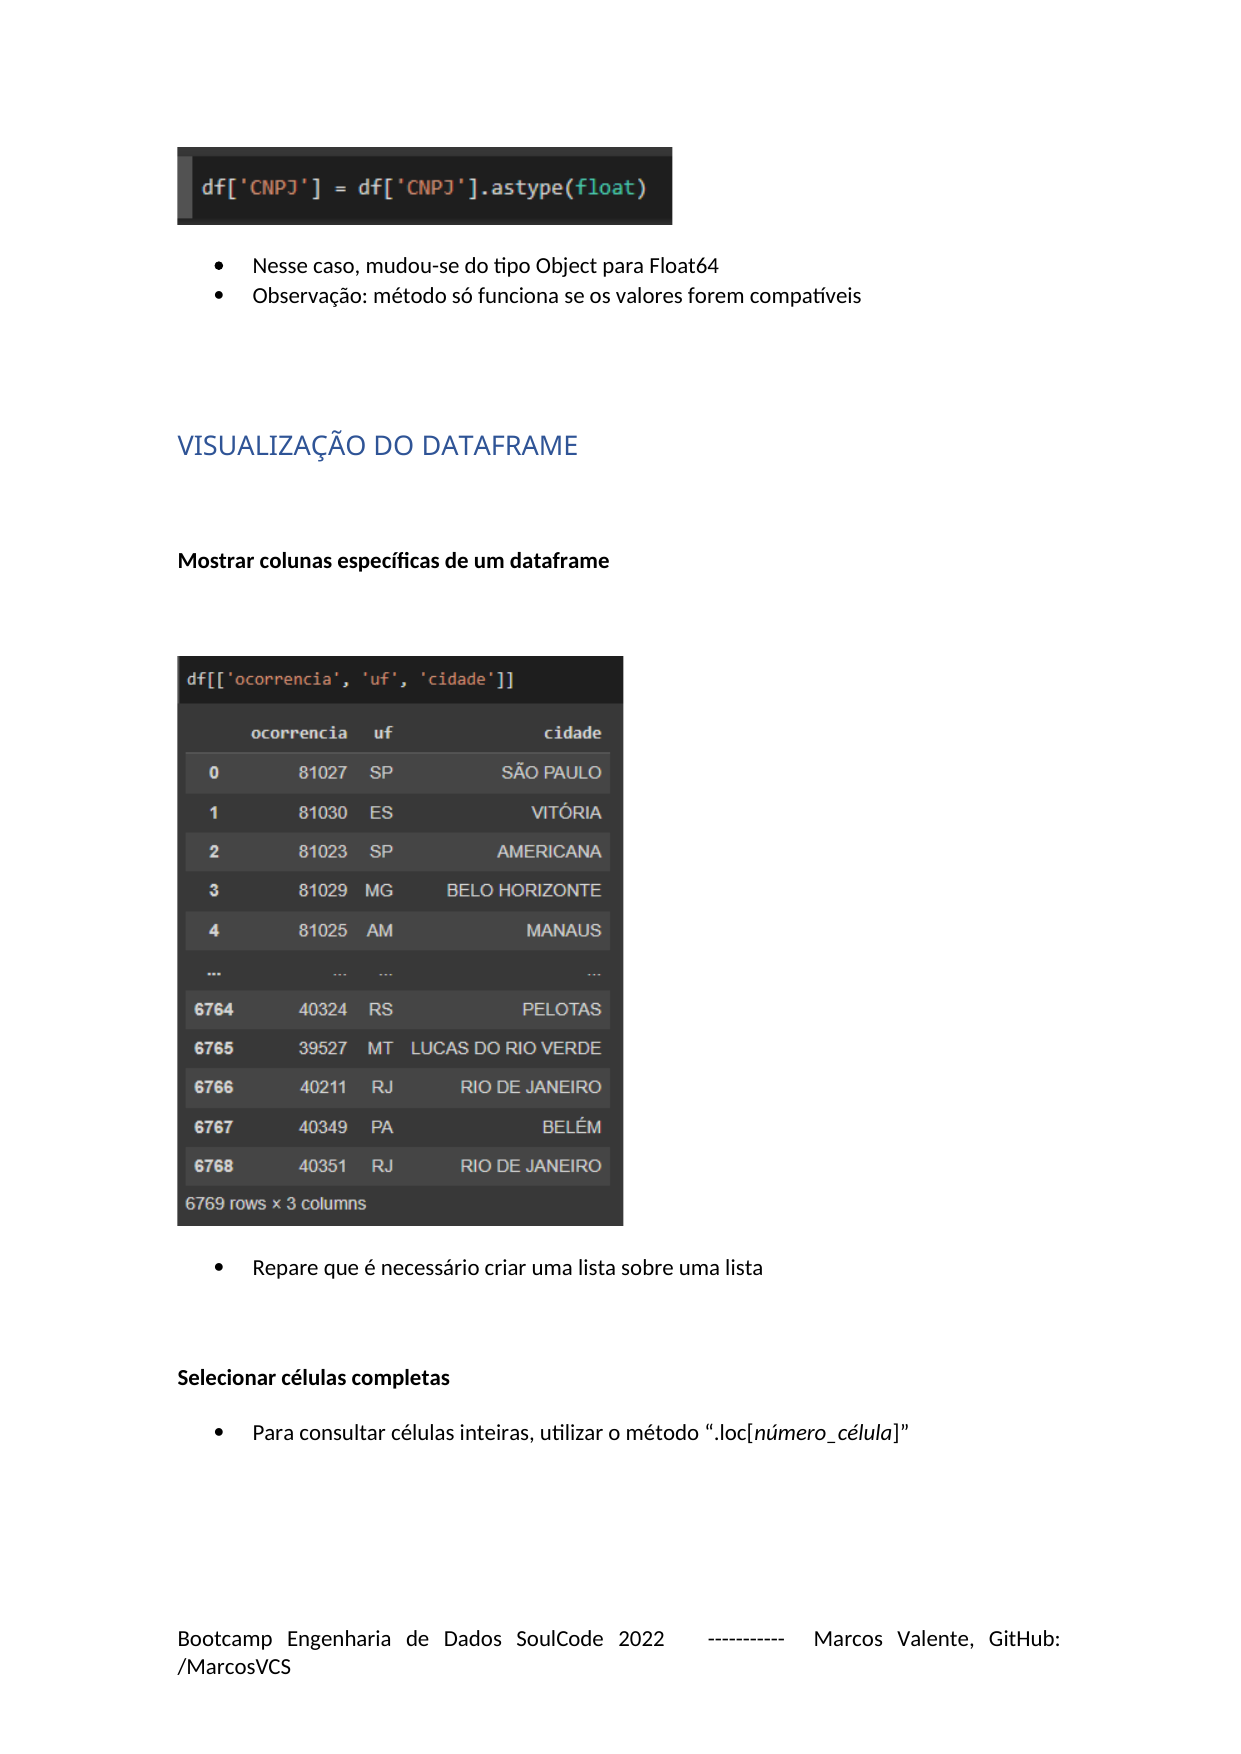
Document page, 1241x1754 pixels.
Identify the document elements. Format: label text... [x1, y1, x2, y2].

list Observação: método só funciona se os valores forem compatíveis [215, 282, 1063, 309]
text Mostrar colunas específicas de um dataframe [177, 546, 1063, 574]
picture [177, 147, 673, 225]
list Para consultar células inteiras, utilizar o método “.loc[número_célula]” [215, 1418, 1063, 1446]
list Repare que é necessário criar uma lista sobre uma lista [215, 1253, 1063, 1281]
text Selecionar células completas [177, 1363, 1063, 1391]
subtitle VISUALIZAÇÃO DO DATAFRAME [177, 426, 1063, 463]
picture [177, 656, 624, 1226]
list Nesse caso, mudou-se do tipo Object para Float64 [215, 251, 1063, 279]
